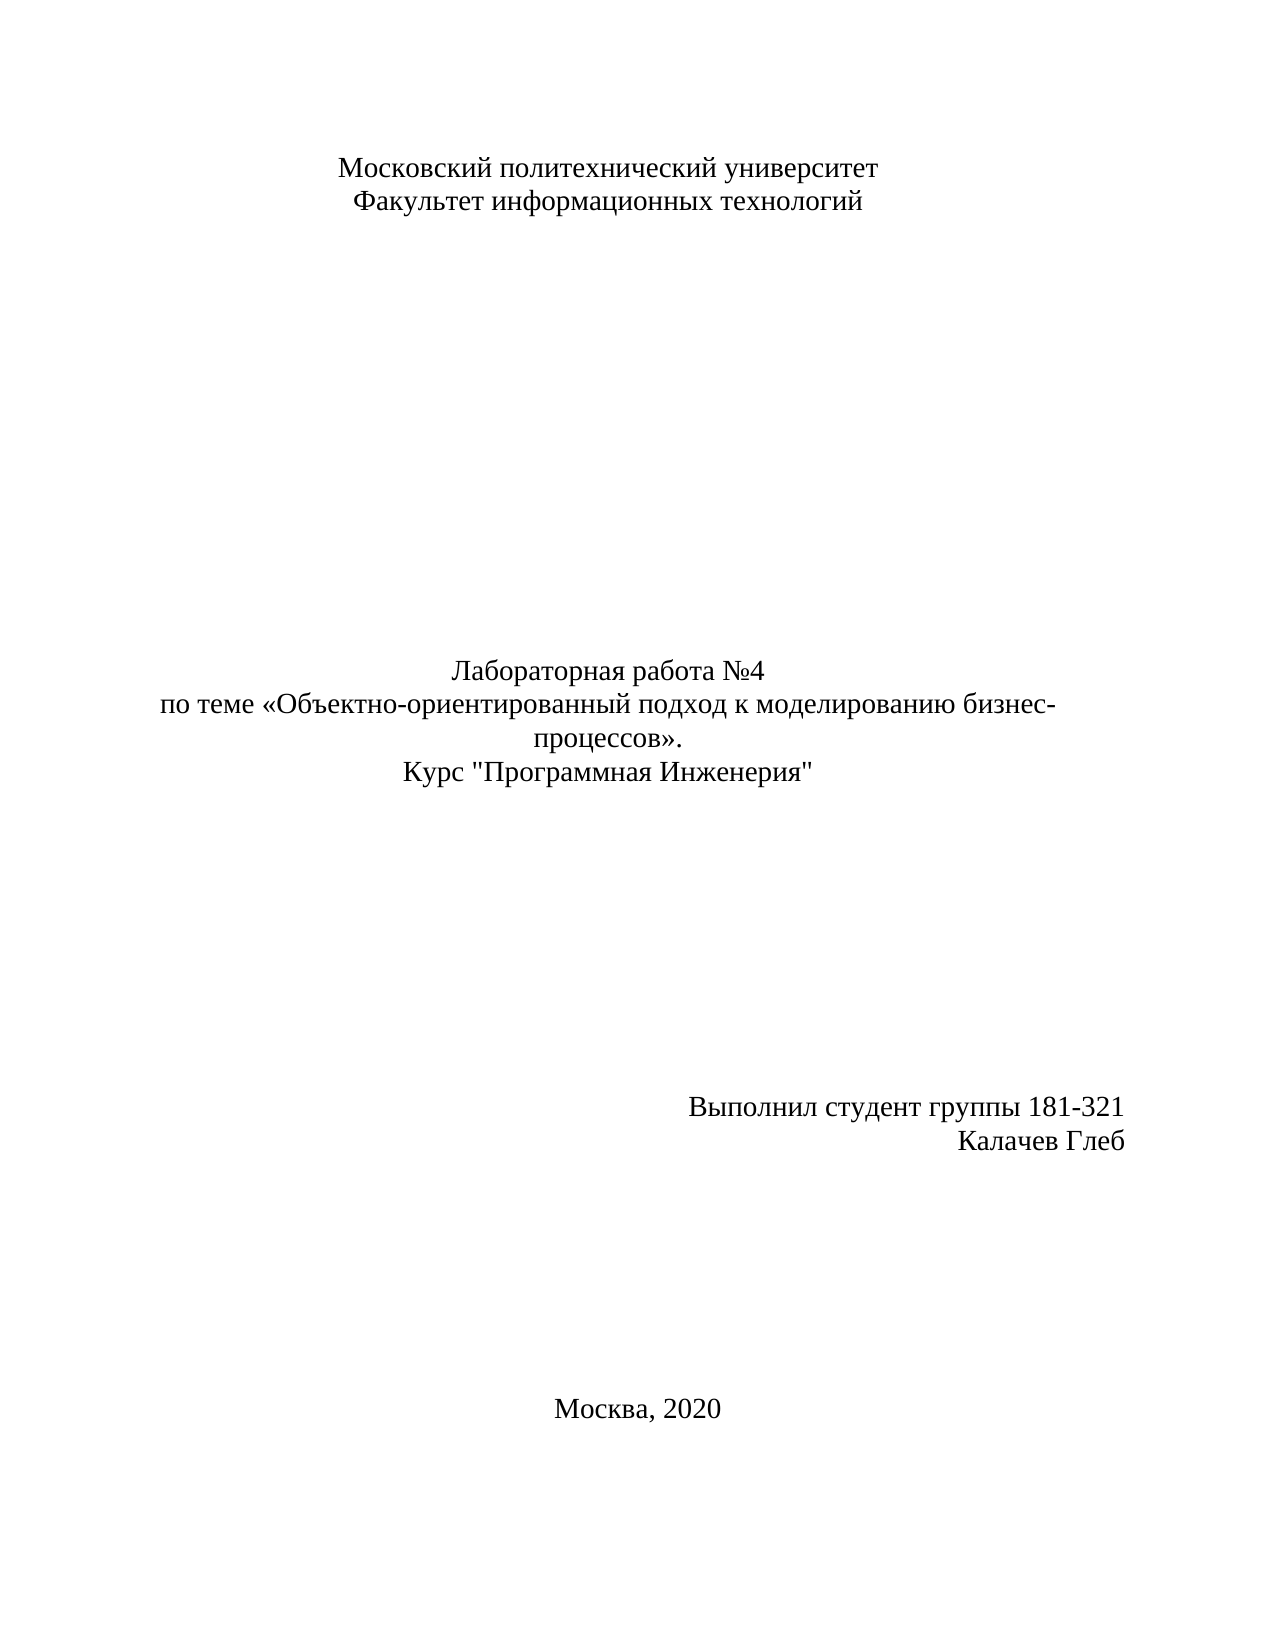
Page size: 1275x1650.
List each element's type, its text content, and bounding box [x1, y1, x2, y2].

text Выполнил студент группы 181-321 [91, 1089, 1125, 1123]
text по теме «Объектно-ориентированный подход к моделированию бизнес-процессов». [91, 687, 1125, 754]
text Факультет информационных технологий [91, 183, 1125, 217]
text Курс "Программная Инженерия" [91, 754, 1125, 787]
text Калачев Глеб [91, 1123, 1125, 1156]
text Москва, 2020 [150, 1391, 1125, 1424]
text Московский политехнический университет [91, 150, 1125, 183]
text Лабораторная работа №4 [91, 653, 1125, 687]
